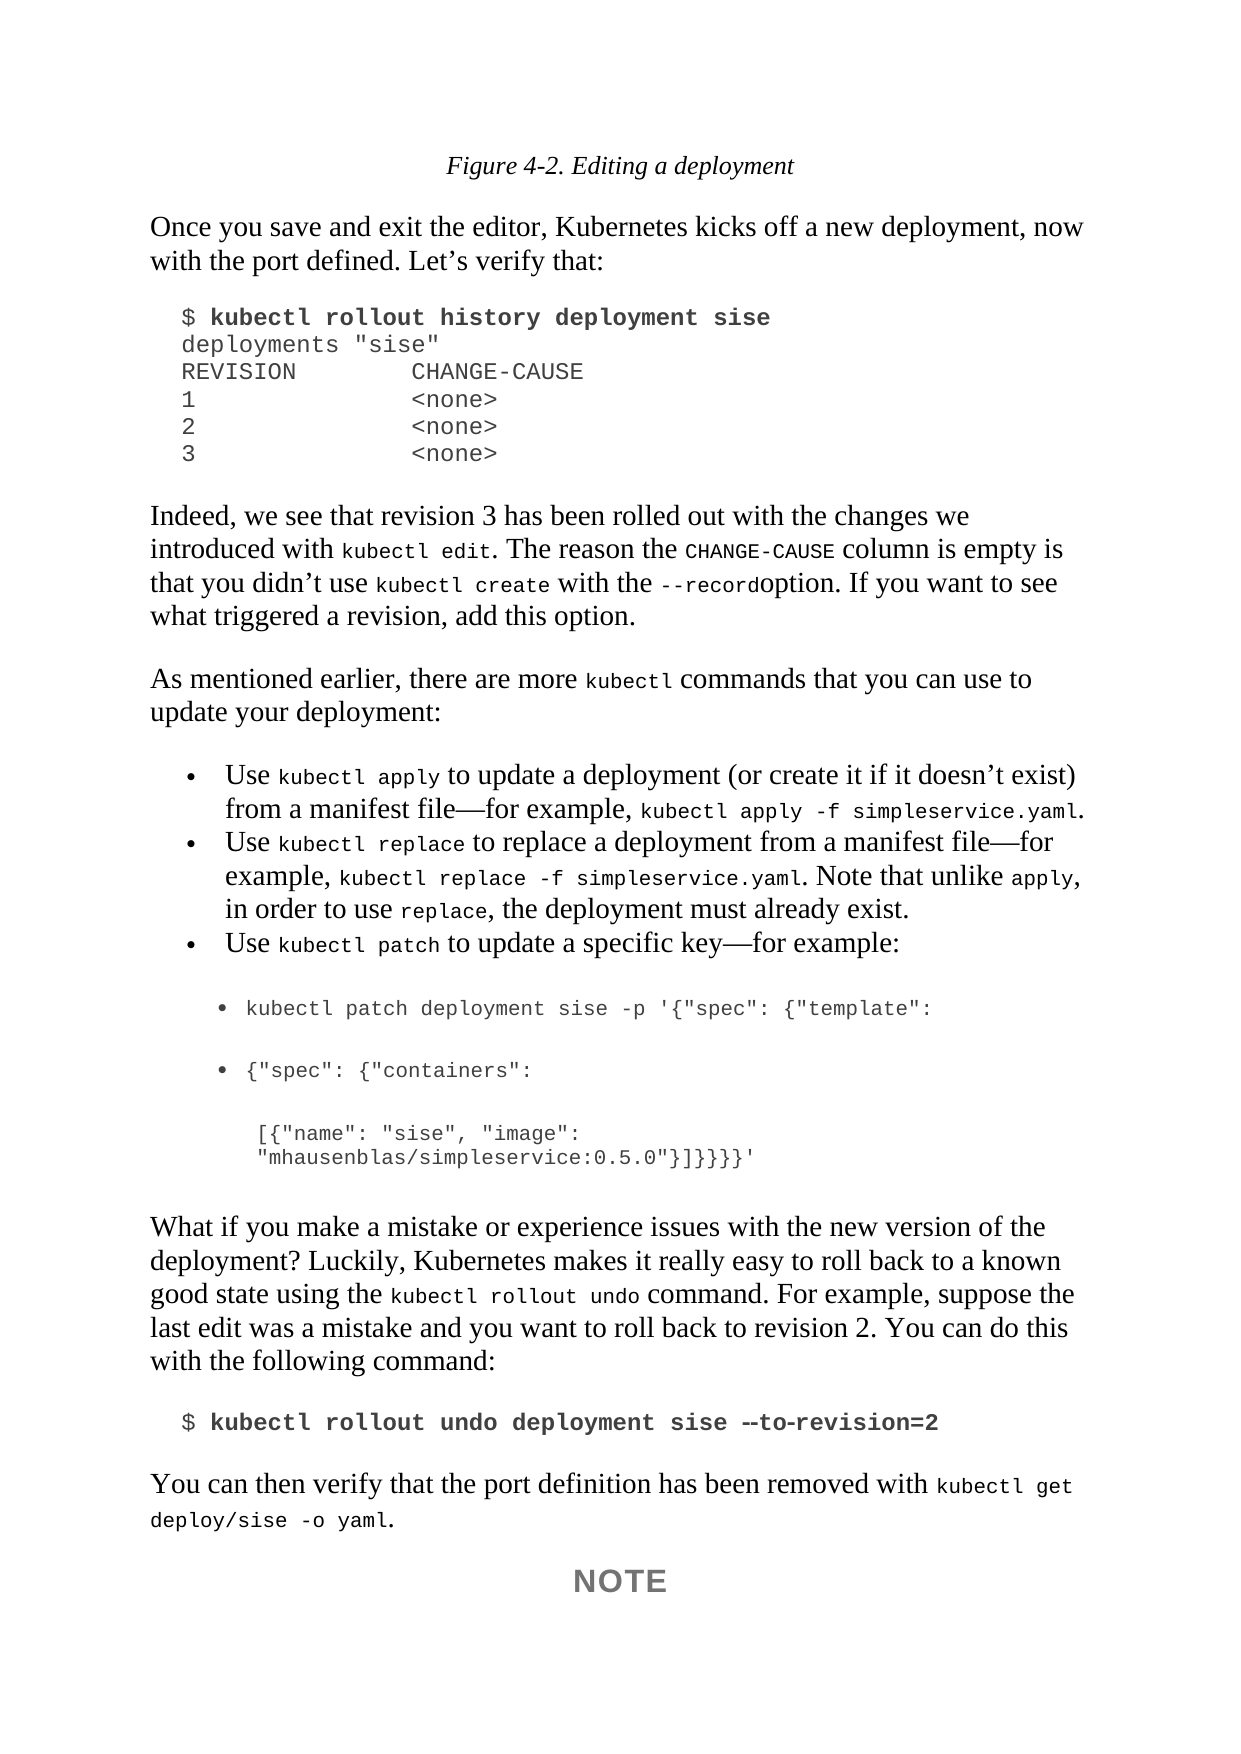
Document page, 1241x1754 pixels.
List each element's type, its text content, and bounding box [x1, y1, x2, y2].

text deployments "sise" [181, 333, 1090, 360]
text $ kubectl rollout history deployment sise [181, 305, 1090, 333]
list Use kubectl patch to update a specific key—for example: [187, 925, 1090, 958]
list kubectl patch deployment sise -p '{"spec": {"template": [219, 998, 1090, 1021]
text $ kubectl rollout undo deployment sise ‐‐to‐revision=2 [181, 1406, 1090, 1437]
text You can then verify that the port definition has been removed with kubectl get deploy/sise -o yaml. [150, 1466, 1090, 1533]
text NOTE [150, 1563, 1090, 1600]
text 1 <none> [181, 387, 1090, 414]
text What if you make a mistake or experience issues with the new version of the deployment? Luckily, Kubernetes makes it really easy to roll back to a known good state using the kubectl rollout undo command. For example, suppose the last edit was a mistake and you want to roll back to revision 2. You can do this with the following command: [150, 1209, 1090, 1377]
list {"spec": {"containers": [219, 1060, 1090, 1084]
text 2 <none> [181, 414, 1090, 441]
text [{"name": "sise", "image": "mhausenblas/simpleservice:0.5.0"}]}}}}' [256, 1123, 1090, 1170]
text As mentioned earlier, there are more kubectl commands that you can use to update your deployment: [150, 661, 1090, 728]
text Figure 4-2. Editing a deployment [150, 150, 1090, 180]
list Use kubectl replace to replace a deployment from a manifest file—for example, kubectl replace -f simpleservice.yaml. Note that unlike apply, in order to use replace, the deployment must already exist. [187, 824, 1090, 925]
text 3 <none> [181, 441, 1090, 468]
text Once you save and exit the editor, Kubernetes kicks off a new deployment, now with the port defined. Let’s verify that: [150, 209, 1090, 276]
list Use kubectl apply to update a deployment (or create it if it doesn’t exist) from a manifest file—for example, kubectl apply -f simpleservice.yaml. [187, 757, 1090, 824]
text REVISION CHANGE-CAUSE [181, 360, 1090, 387]
text Indeed, we see that revision 3 has been rolled out with the changes we introduced with kubectl edit. The reason the CHANGE-CAUSE column is empty is that you didn’t use kubectl create with the --recordoption. If you want to see what triggered a revision, add this option. [150, 498, 1090, 632]
